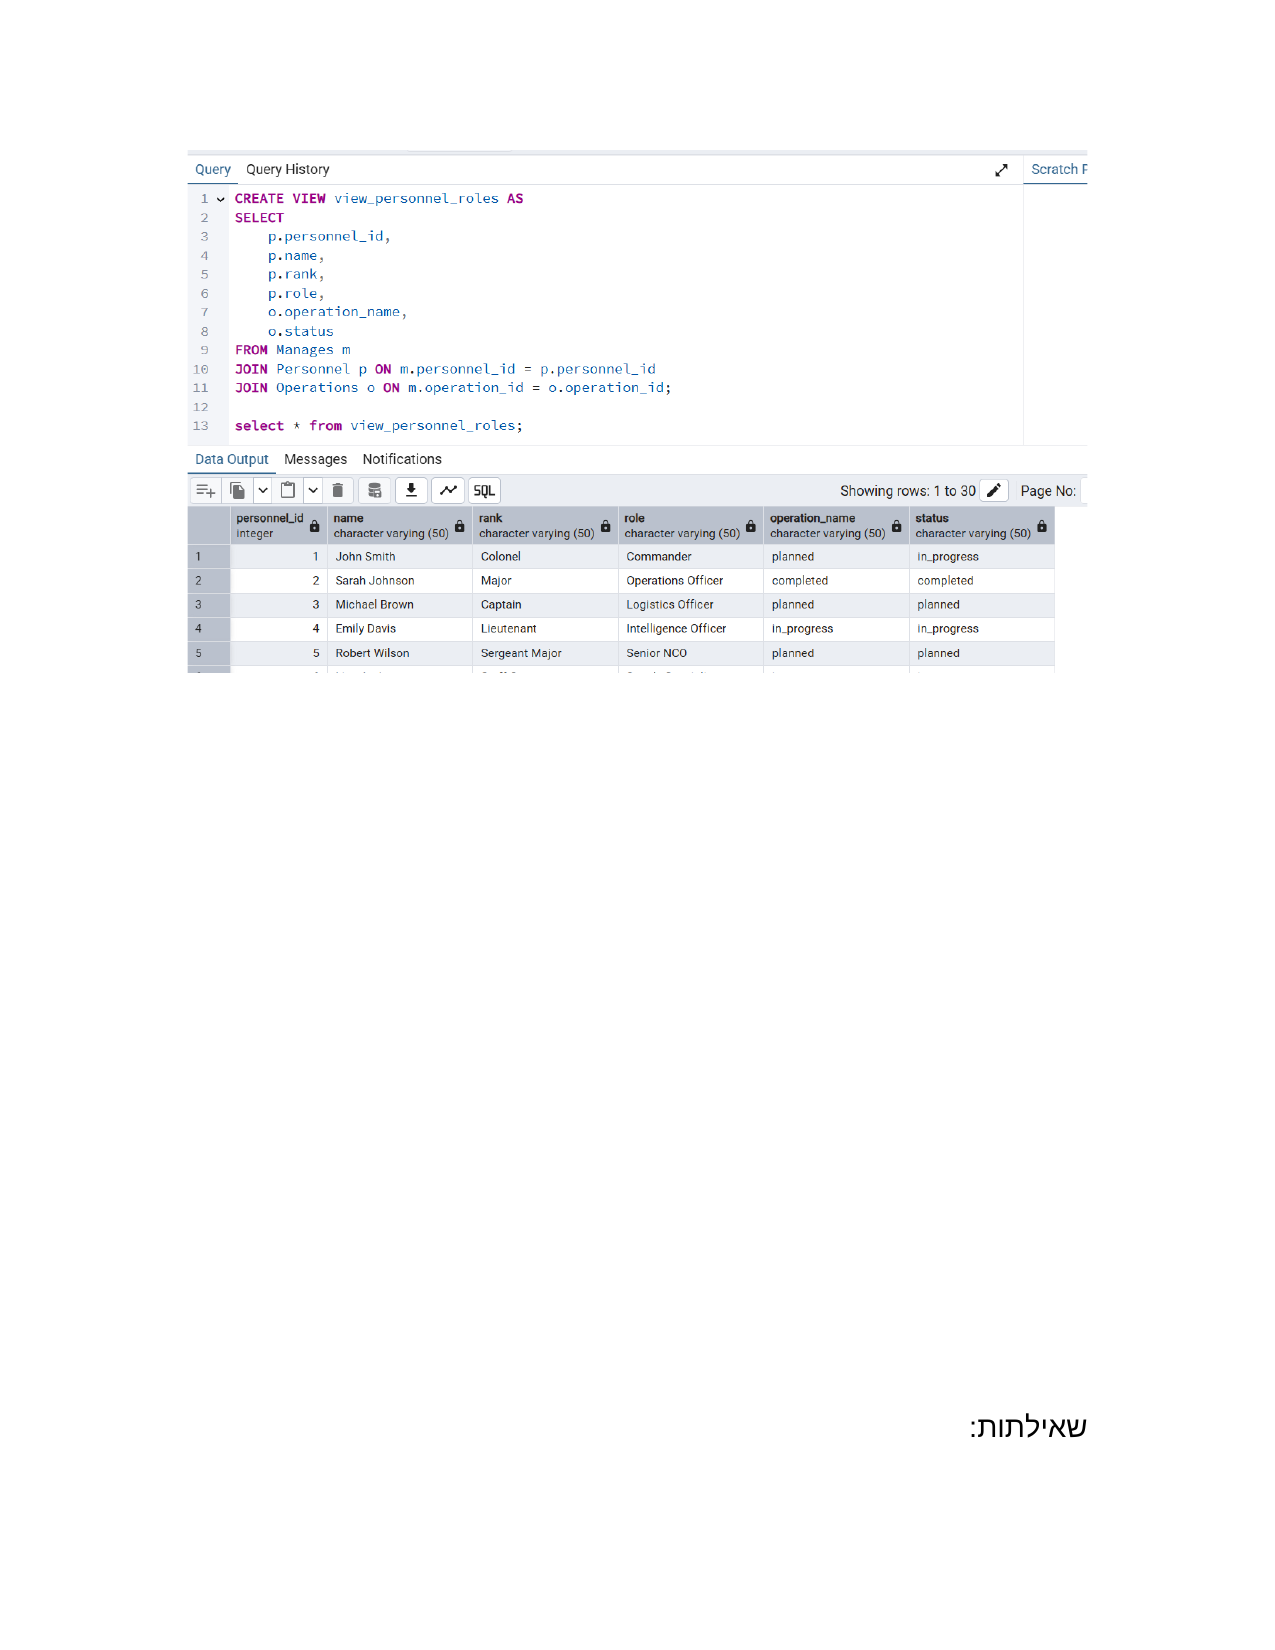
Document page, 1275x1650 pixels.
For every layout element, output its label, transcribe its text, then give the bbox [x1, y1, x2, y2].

picture [187, 150, 1088, 673]
text שאילתות: [187, 1410, 1087, 1444]
